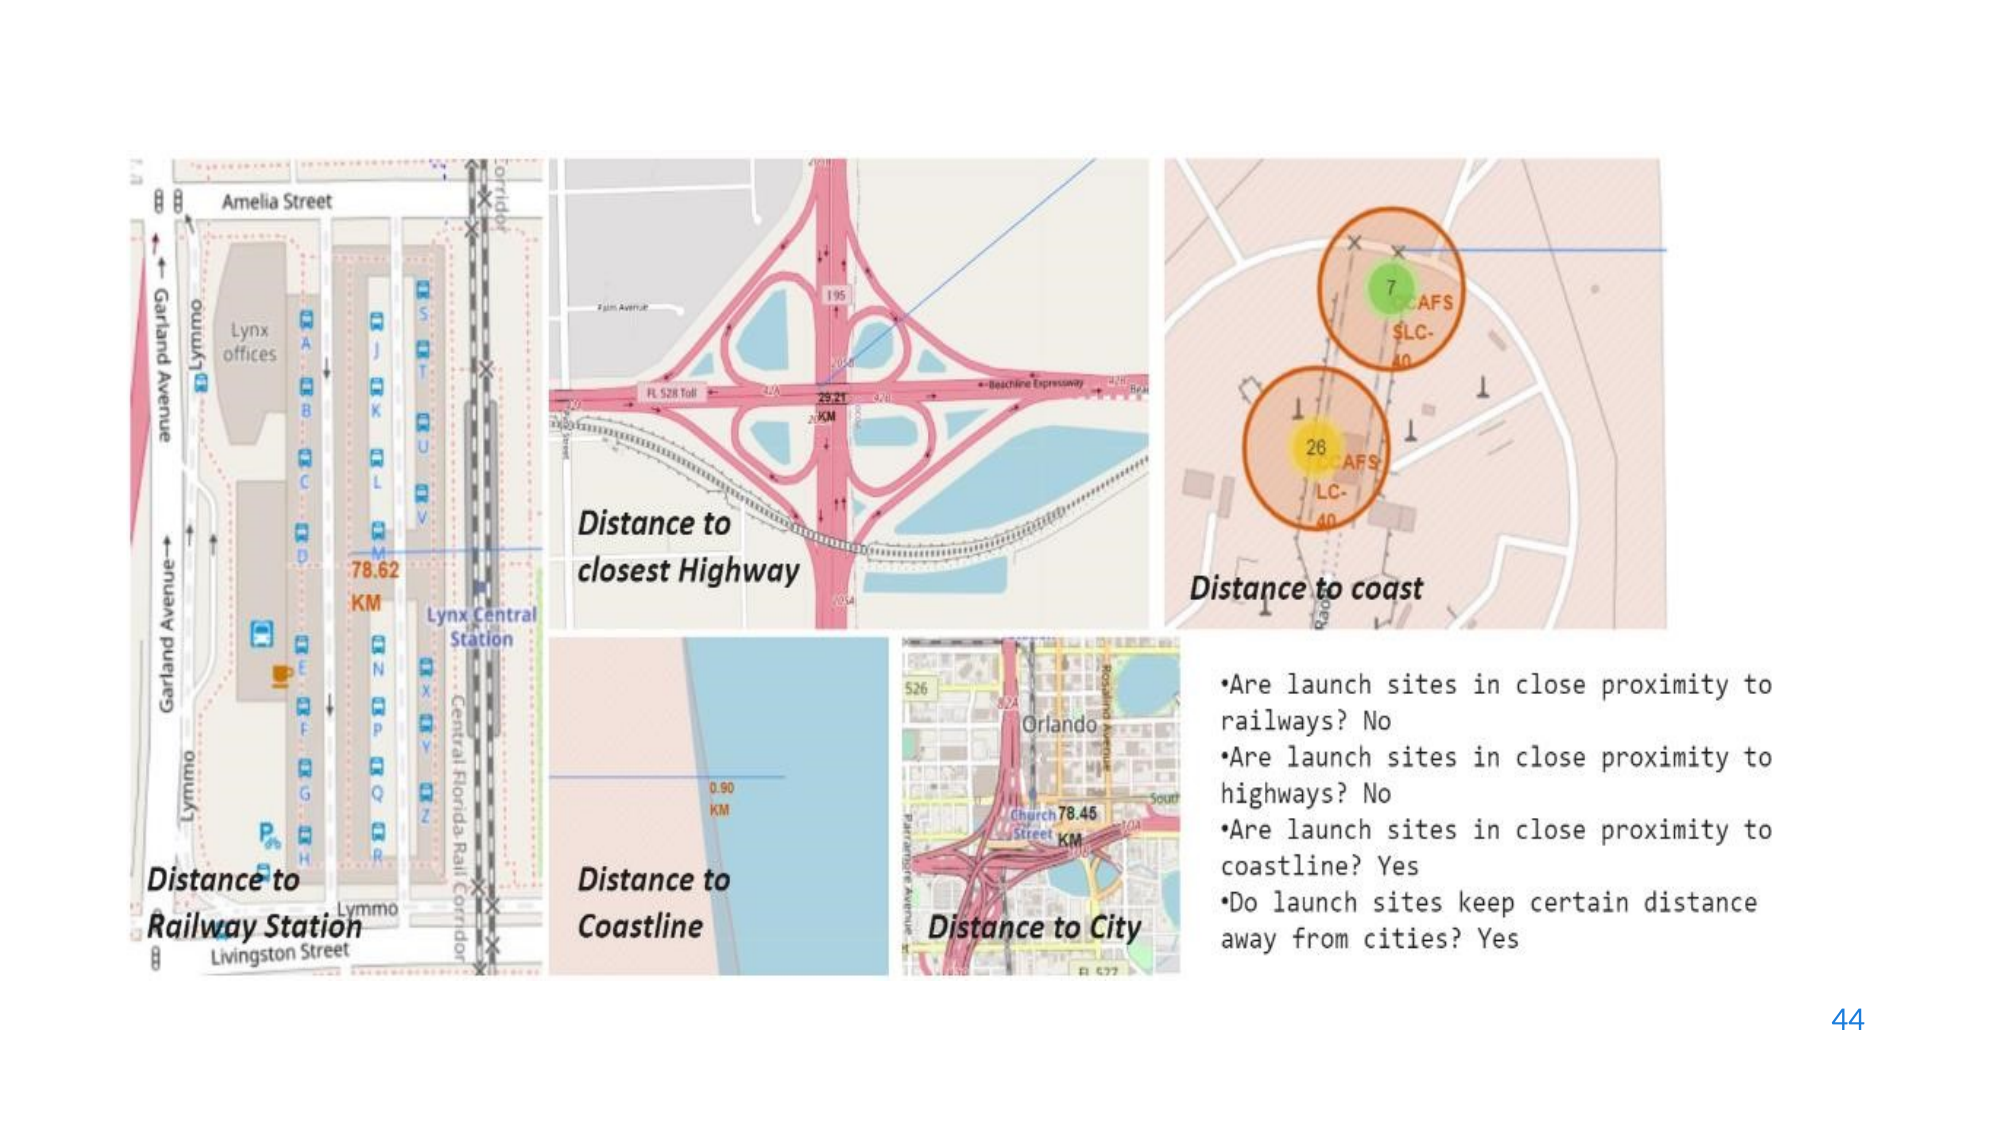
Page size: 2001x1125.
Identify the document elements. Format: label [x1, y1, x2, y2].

picture [126, 150, 1782, 981]
